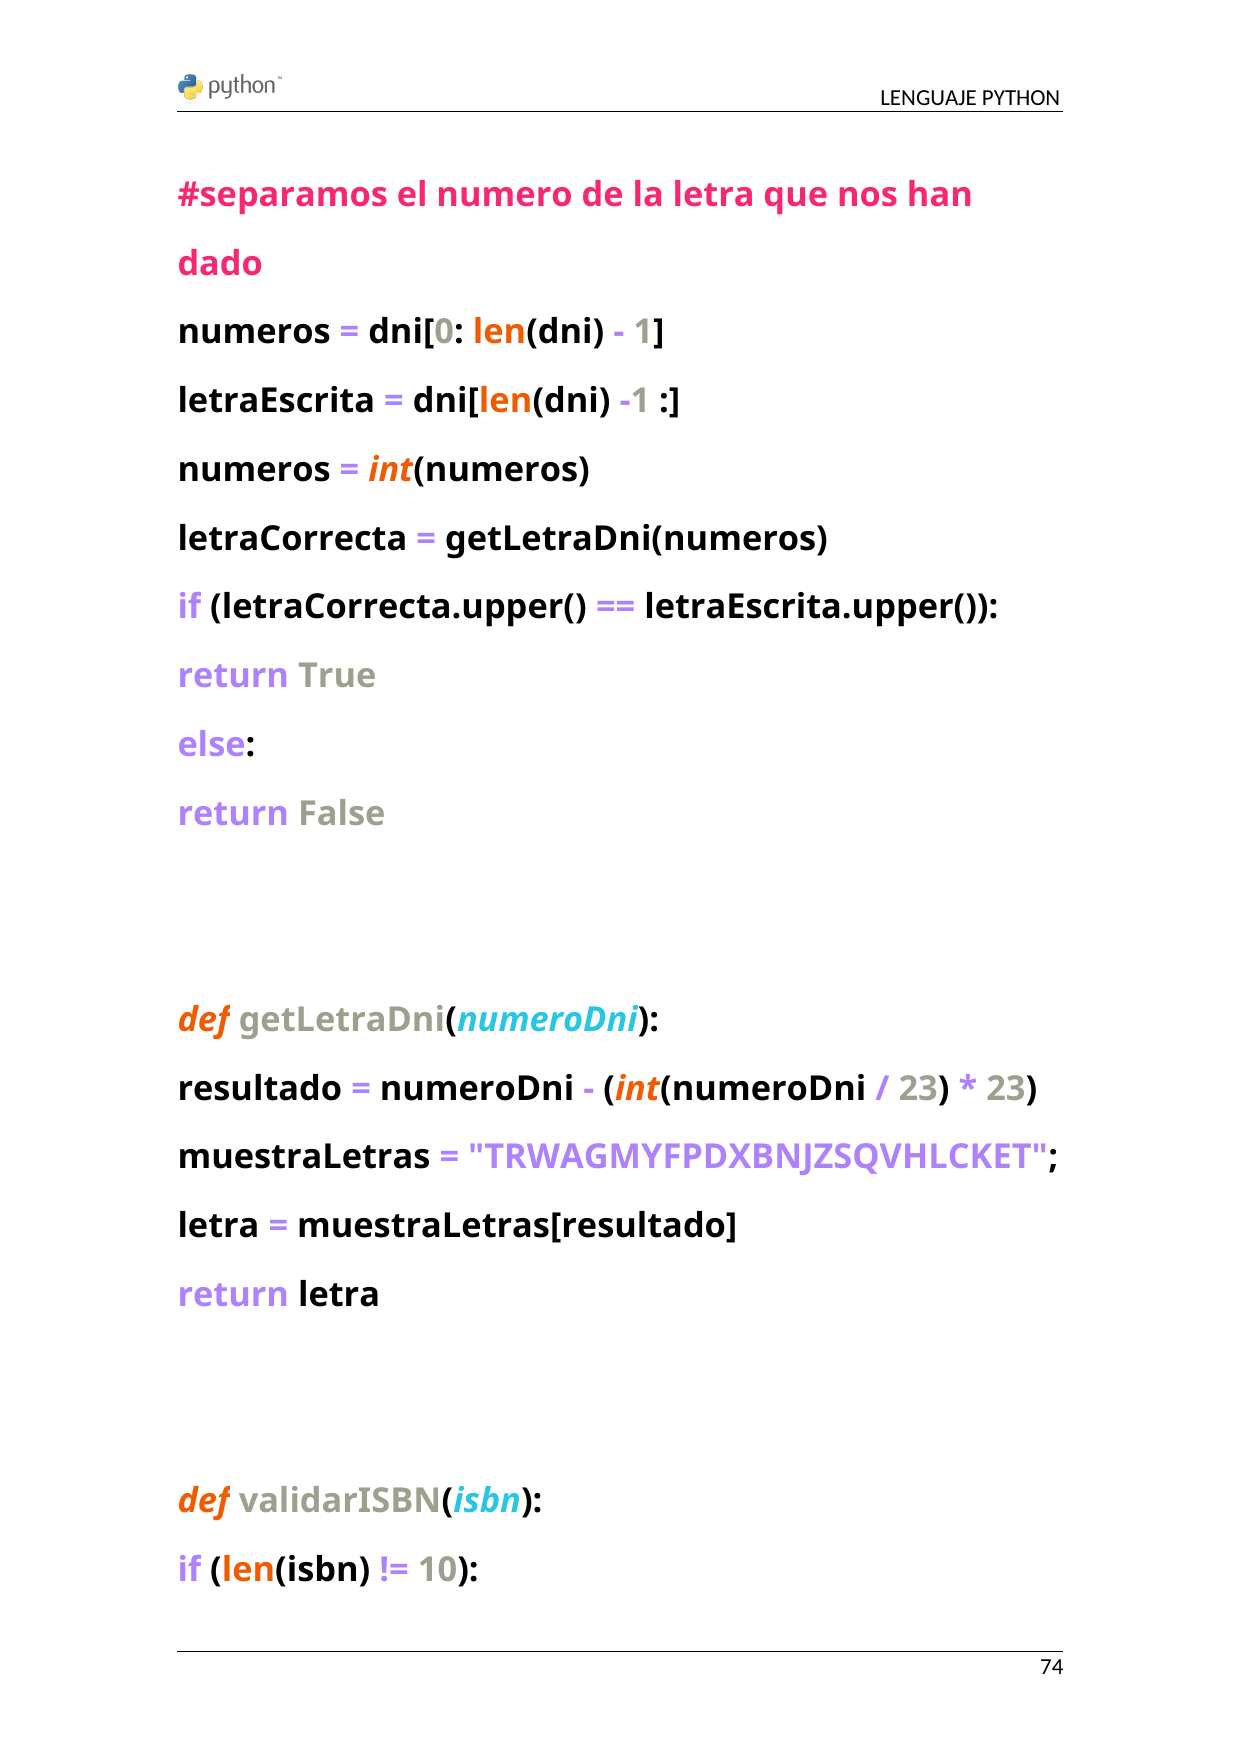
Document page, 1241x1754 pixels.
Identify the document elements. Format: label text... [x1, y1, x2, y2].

text return letra [177, 1248, 1063, 1316]
text else: [177, 698, 1063, 766]
text resultado = numeroDni - (int(numeroDni / 23) * 23) [177, 1041, 1063, 1110]
text letra = muestraLetras[resultado] [177, 1179, 1063, 1248]
text numeros = int(numeros) [177, 423, 1063, 491]
text def getLetraDni(numeroDni): [177, 973, 1063, 1041]
text #separamos el numero de la letra que nos han dado [177, 148, 1063, 285]
text return False [177, 766, 1063, 835]
text letraEscrita = dni[len(dni) -1 :] [177, 354, 1063, 423]
text numeros = dni[0: len(dni) - 1] [177, 285, 1063, 354]
text muestraLetras = "TRWAGMYFPDXBNJZSQVHLCKET"; [177, 1110, 1063, 1179]
text def validarISBN(isbn): [177, 1454, 1063, 1523]
text if (letraCorrecta.upper() == letraEscrita.upper()): [177, 560, 1063, 629]
text letraCorrecta = getLetraDni(numeros) [177, 491, 1063, 560]
text return True [177, 629, 1063, 698]
text if (len(isbn) != 10): [177, 1523, 1063, 1591]
picture [177, 73, 283, 105]
